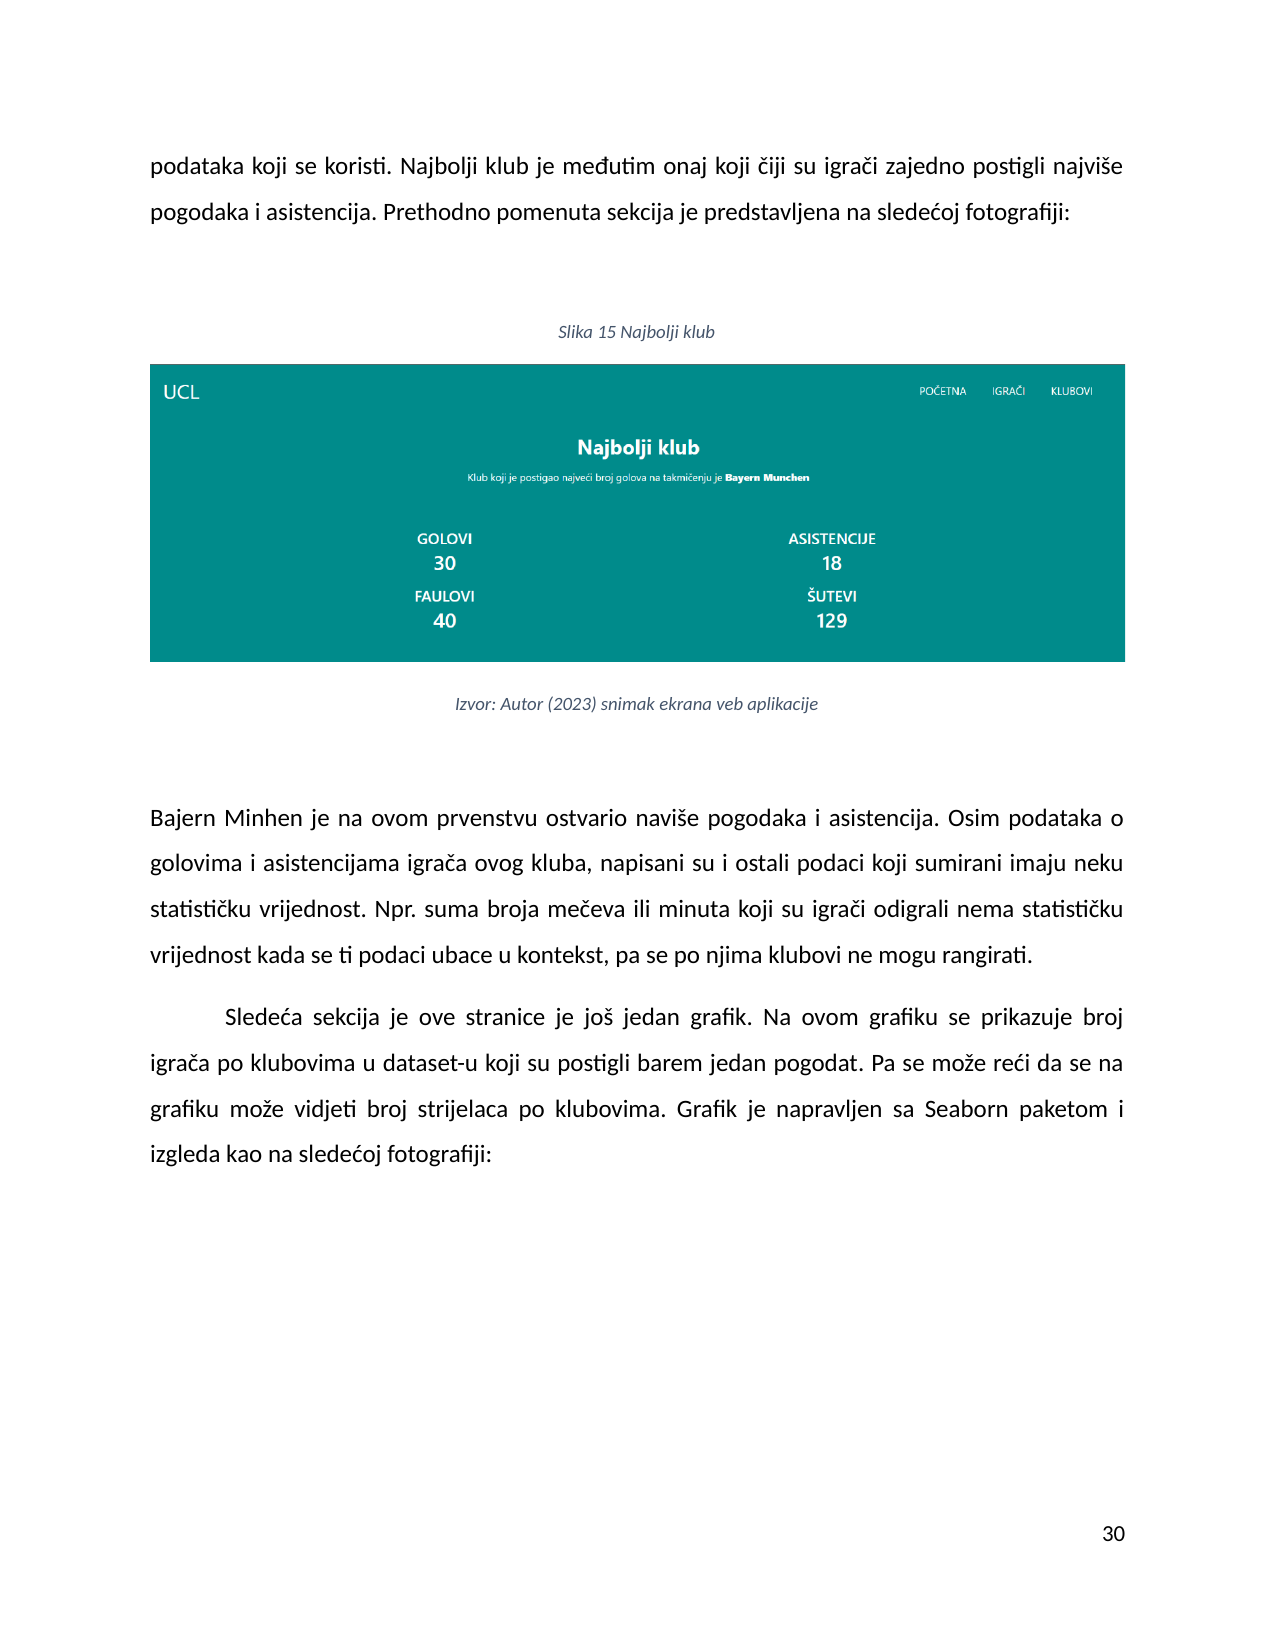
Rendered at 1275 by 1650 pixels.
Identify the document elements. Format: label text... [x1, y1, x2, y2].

picture [150, 364, 1125, 662]
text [150, 150, 1125, 226]
text Izvor: Autor (2023) snimak ekrana veb aplikacije [150, 692, 1125, 715]
text Bajern Minhen je na ovom prvenstvu ostvario naviše pogodaka i asistencija. Osim podataka o golovima i asistencijama igrača ovog kluba, napisani su i ostali podaci koji sumirani imaju neku statističku vrijednost. Npr. suma broja mečeva ili minuta koji su igrači odigrali nema statističku vrijednost kada se ti podaci ubace u kontekst, pa se po njima klubovi ne mogu rangirati. [150, 802, 1125, 969]
text Sledeća sekcija je ove stranice je još jedan grafik. Na ovom grafiku se prikazuje broj igrača po klubovima u dataset-u koji su postigli barem jedan pogodat. Pa se može reći da se na grafiku može vidjeti broj strijelaca po klubovima. Grafik je napravljen sa Seaborn paketom i izgleda kao na sledećoj fotografiji: [150, 1001, 1125, 1169]
